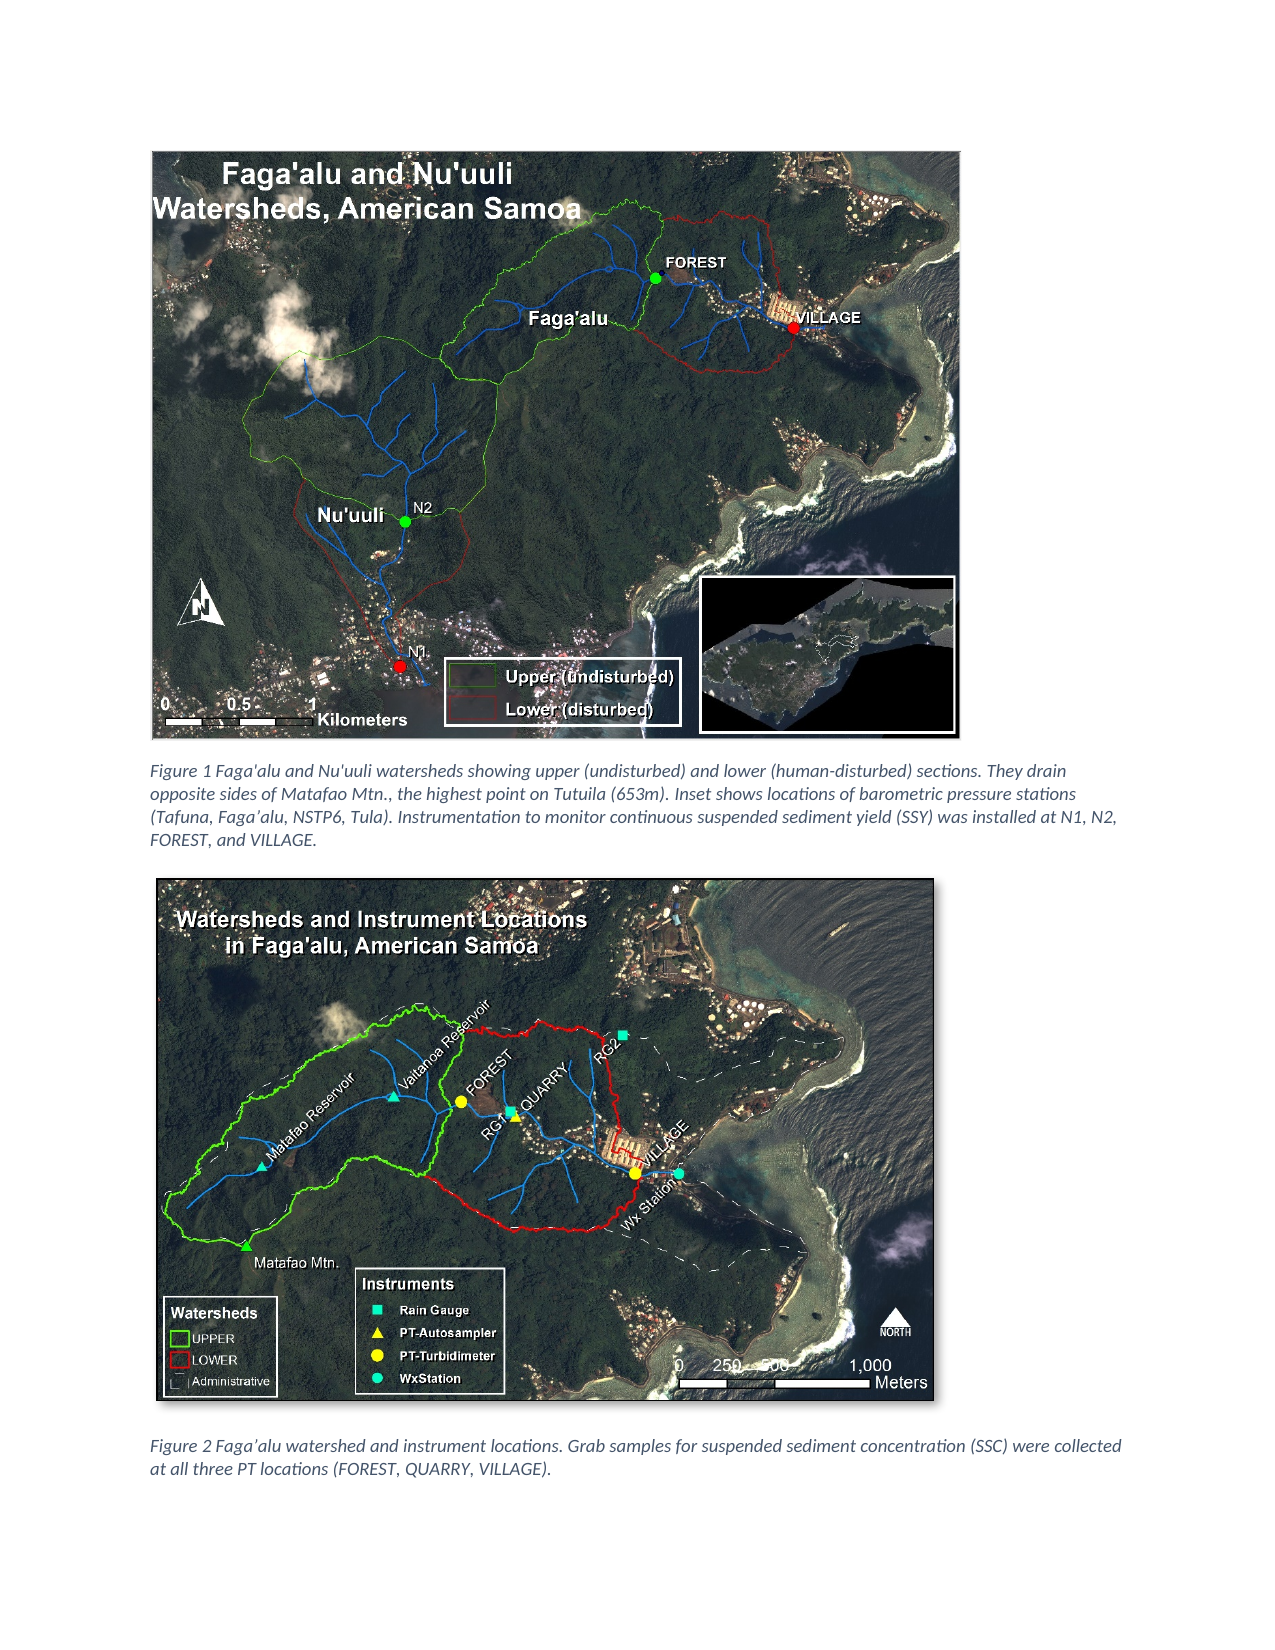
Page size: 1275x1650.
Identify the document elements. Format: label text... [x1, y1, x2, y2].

text Figure 2 Faga’alu watershed and instrument locations. Grab samples for suspended sediment concentration (SSC) were collected at all three PT locations (FOREST, QUARRY, VILLAGE). [150, 1434, 1125, 1480]
text Figure 1 Faga'alu and Nu'uuli watersheds showing upper (undisturbed) and lower (human-disturbed) sections. They drain opposite sides of Matafao Mtn., the highest point on Tutuila (653m). Inset shows locations of barometric pressure stations (Tafuna, Faga’alu, NSTP6, Tula). Instrumentation to monitor continuous suspended sediment yield (SSY) was installed at N1, N2, FOREST, and VILLAGE. [150, 759, 1125, 851]
picture [150, 150, 962, 741]
picture [156, 878, 934, 1401]
